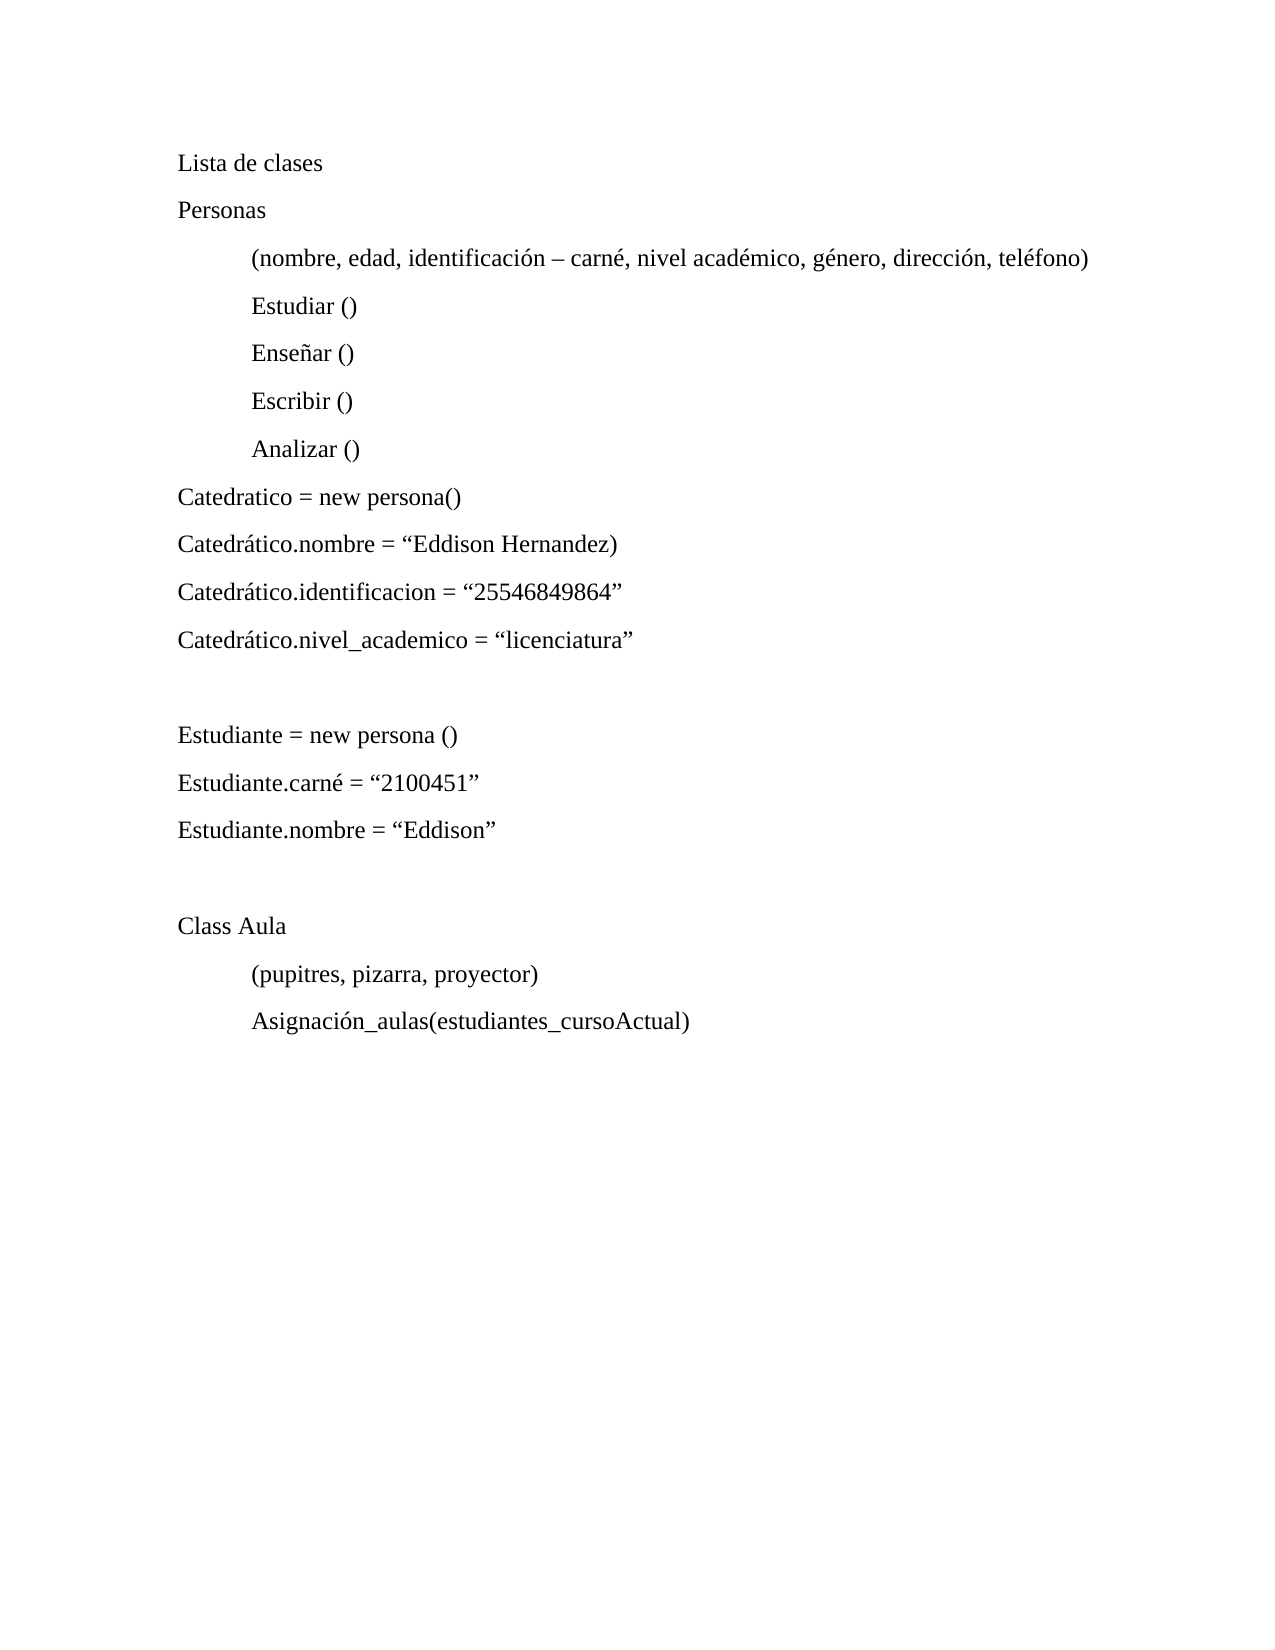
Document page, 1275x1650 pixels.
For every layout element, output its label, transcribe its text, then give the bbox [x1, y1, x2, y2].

text Estudiante = new persona () [177, 720, 1098, 749]
text Catedrático.nombre = “Eddison Hernandez) [177, 529, 1098, 558]
text Enseñar () [177, 338, 1098, 367]
text Catedrático.nivel_academico = “licenciatura” [177, 625, 1098, 653]
text Class Aula [177, 911, 1098, 940]
text (nombre, edad, identificación – carné, nivel académico, género, dirección, teléfono) [177, 243, 1098, 272]
text Estudiante.carné = “2100451” [177, 768, 1098, 797]
text Catedrático.identificacion = “25546849864” [177, 577, 1098, 606]
text Analizar () [177, 434, 1098, 463]
text Asignación_aulas(estudiantes_cursoActual) [177, 1006, 1098, 1035]
text Escribir () [177, 386, 1098, 415]
text Estudiante.nombre = “Eddison” [177, 816, 1098, 844]
text Estudiar () [177, 291, 1098, 319]
text Personas [177, 195, 1098, 224]
text Lista de clases [177, 148, 1098, 176]
text Catedratico = new persona() [177, 482, 1098, 510]
text (pupitres, pizarra, proyector) [177, 959, 1098, 987]
